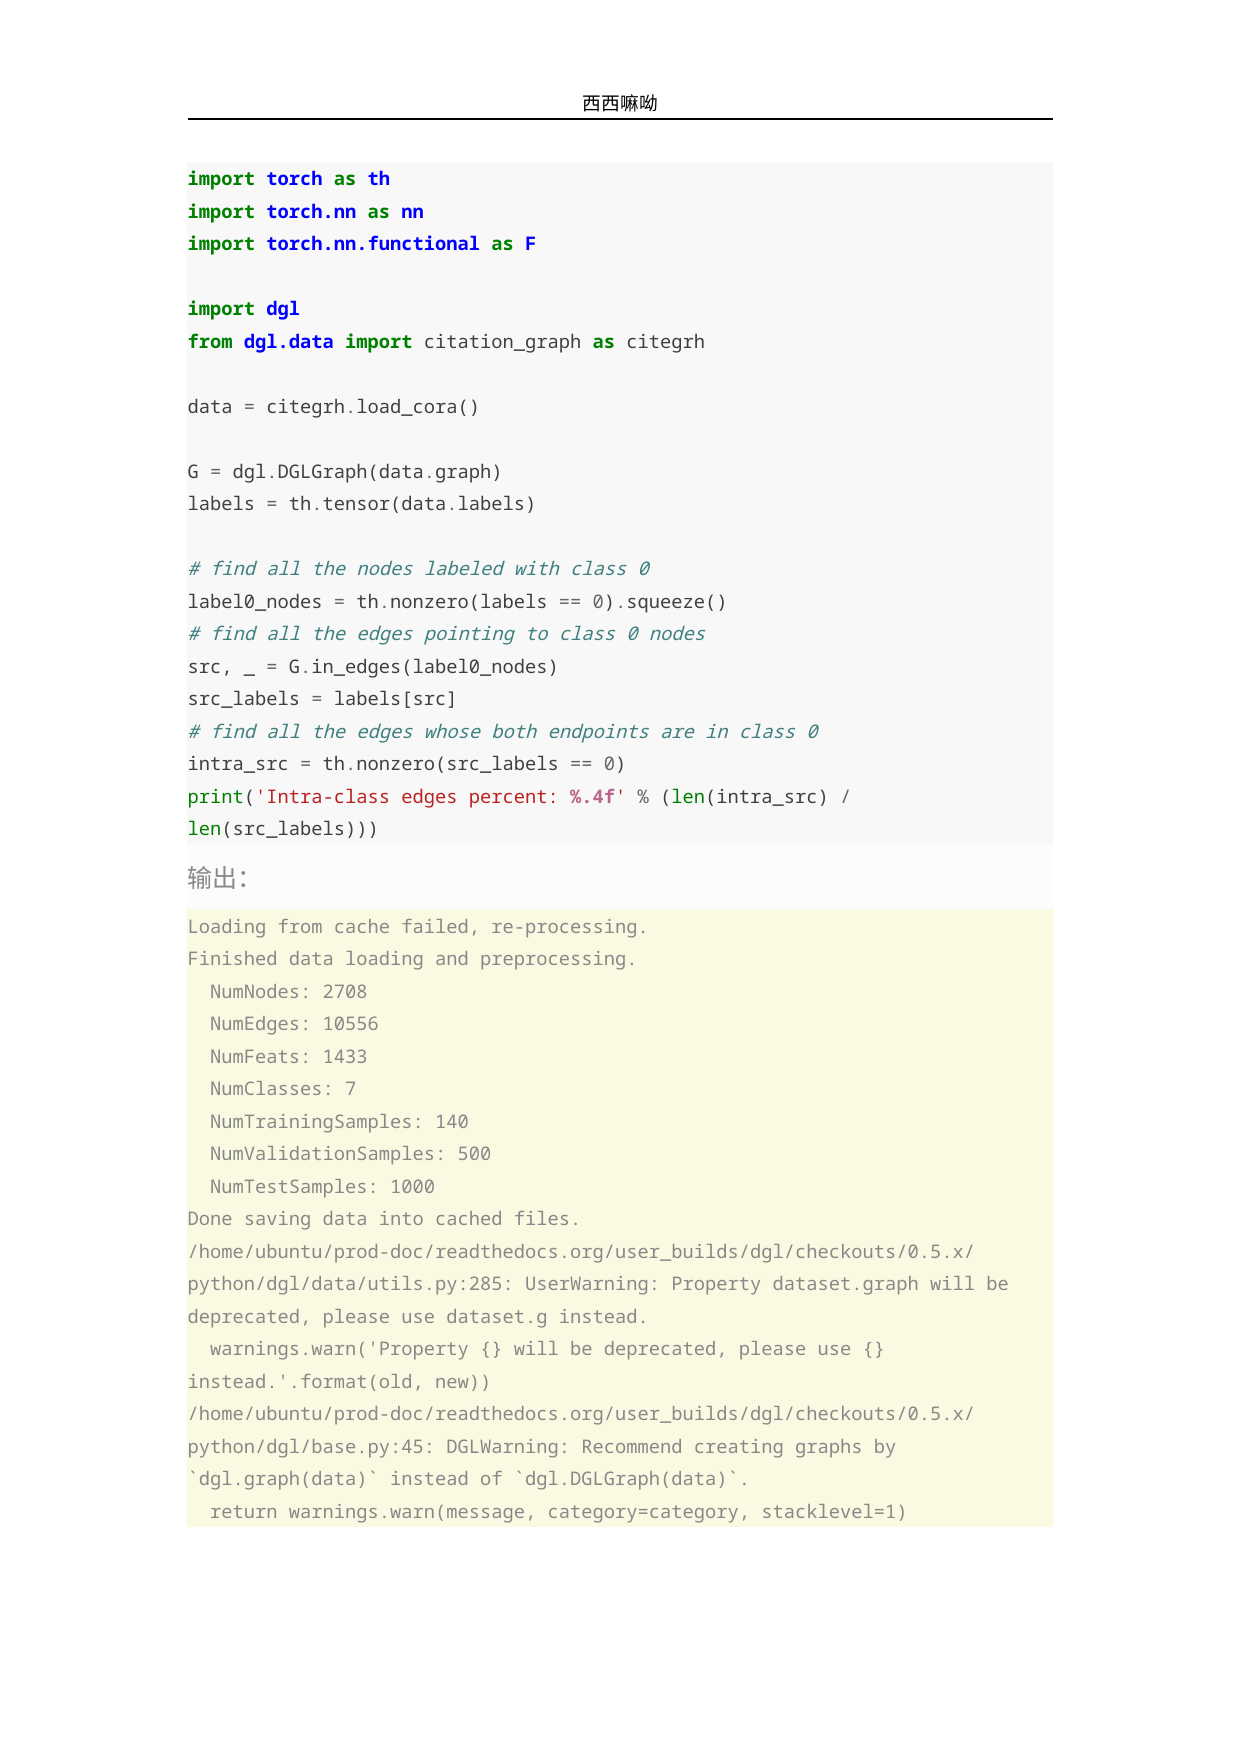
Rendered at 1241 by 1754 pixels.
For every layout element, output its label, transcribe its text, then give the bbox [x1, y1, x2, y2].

text Finished data loading and preprocessing. [187, 942, 1053, 974]
text intra_src = th.nonzero(src_labels == 0) [187, 747, 1053, 779]
text G = dgl.DGLGraph(data.graph) [187, 454, 1053, 487]
text return warnings.warn(message, category=category, stacklevel=1) [187, 1494, 1053, 1527]
text label0_nodes = th.nonzero(labels == 0).squeeze() [187, 584, 1053, 617]
text from dgl.data import citation_graph as citegrh [187, 324, 1053, 357]
text import torch as th [187, 162, 1053, 194]
text NumFeats: 1433 [187, 1039, 1053, 1072]
text # find all the edges pointing to class 0 nodes [187, 617, 1053, 649]
text NumEdges: 10556 [187, 1007, 1053, 1039]
text NumTestSamples: 1000 [187, 1169, 1053, 1202]
text NumClasses: 7 [187, 1072, 1053, 1104]
text # find all the edges whose both endpoints are in class 0 [187, 714, 1053, 747]
text src_labels = labels[src] [187, 682, 1053, 714]
text data = citegrh.load_cora() [187, 389, 1053, 422]
text Loading from cache failed, re-processing. [187, 909, 1053, 942]
text NumValidationSamples: 500 [187, 1137, 1053, 1169]
text Done saving data into cached files. [187, 1202, 1053, 1234]
text 输出： [187, 844, 1053, 909]
text src, _ = G.in_edges(label0_nodes) [187, 649, 1053, 682]
text /home/ubuntu/prod-doc/readthedocs.org/user_builds/dgl/checkouts/0.5.x/python/dgl/base.py:45: DGLWarning: Recommend creating graphs by `dgl.graph(data)` instead of `dgl.DGLGraph(data)`. [187, 1397, 1053, 1494]
text # find all the nodes labeled with class 0 [187, 552, 1053, 584]
text /home/ubuntu/prod-doc/readthedocs.org/user_builds/dgl/checkouts/0.5.x/python/dgl/data/utils.py:285: UserWarning: Property dataset.graph will be deprecated, please use dataset.g instead. [187, 1234, 1053, 1332]
text NumTrainingSamples: 140 [187, 1104, 1053, 1137]
text NumNodes: 2708 [187, 974, 1053, 1007]
text import torch.nn as nn [187, 194, 1053, 227]
text labels = th.tensor(data.labels) [187, 487, 1053, 519]
text import torch.nn.functional as F [187, 227, 1053, 259]
text import dgl [187, 292, 1053, 324]
text warnings.warn('Property {} will be deprecated, please use {} instead.'.format(old, new)) [187, 1332, 1053, 1397]
text print('Intra-class edges percent: %.4f' % (len(intra_src) / len(src_labels))) [187, 779, 1053, 844]
